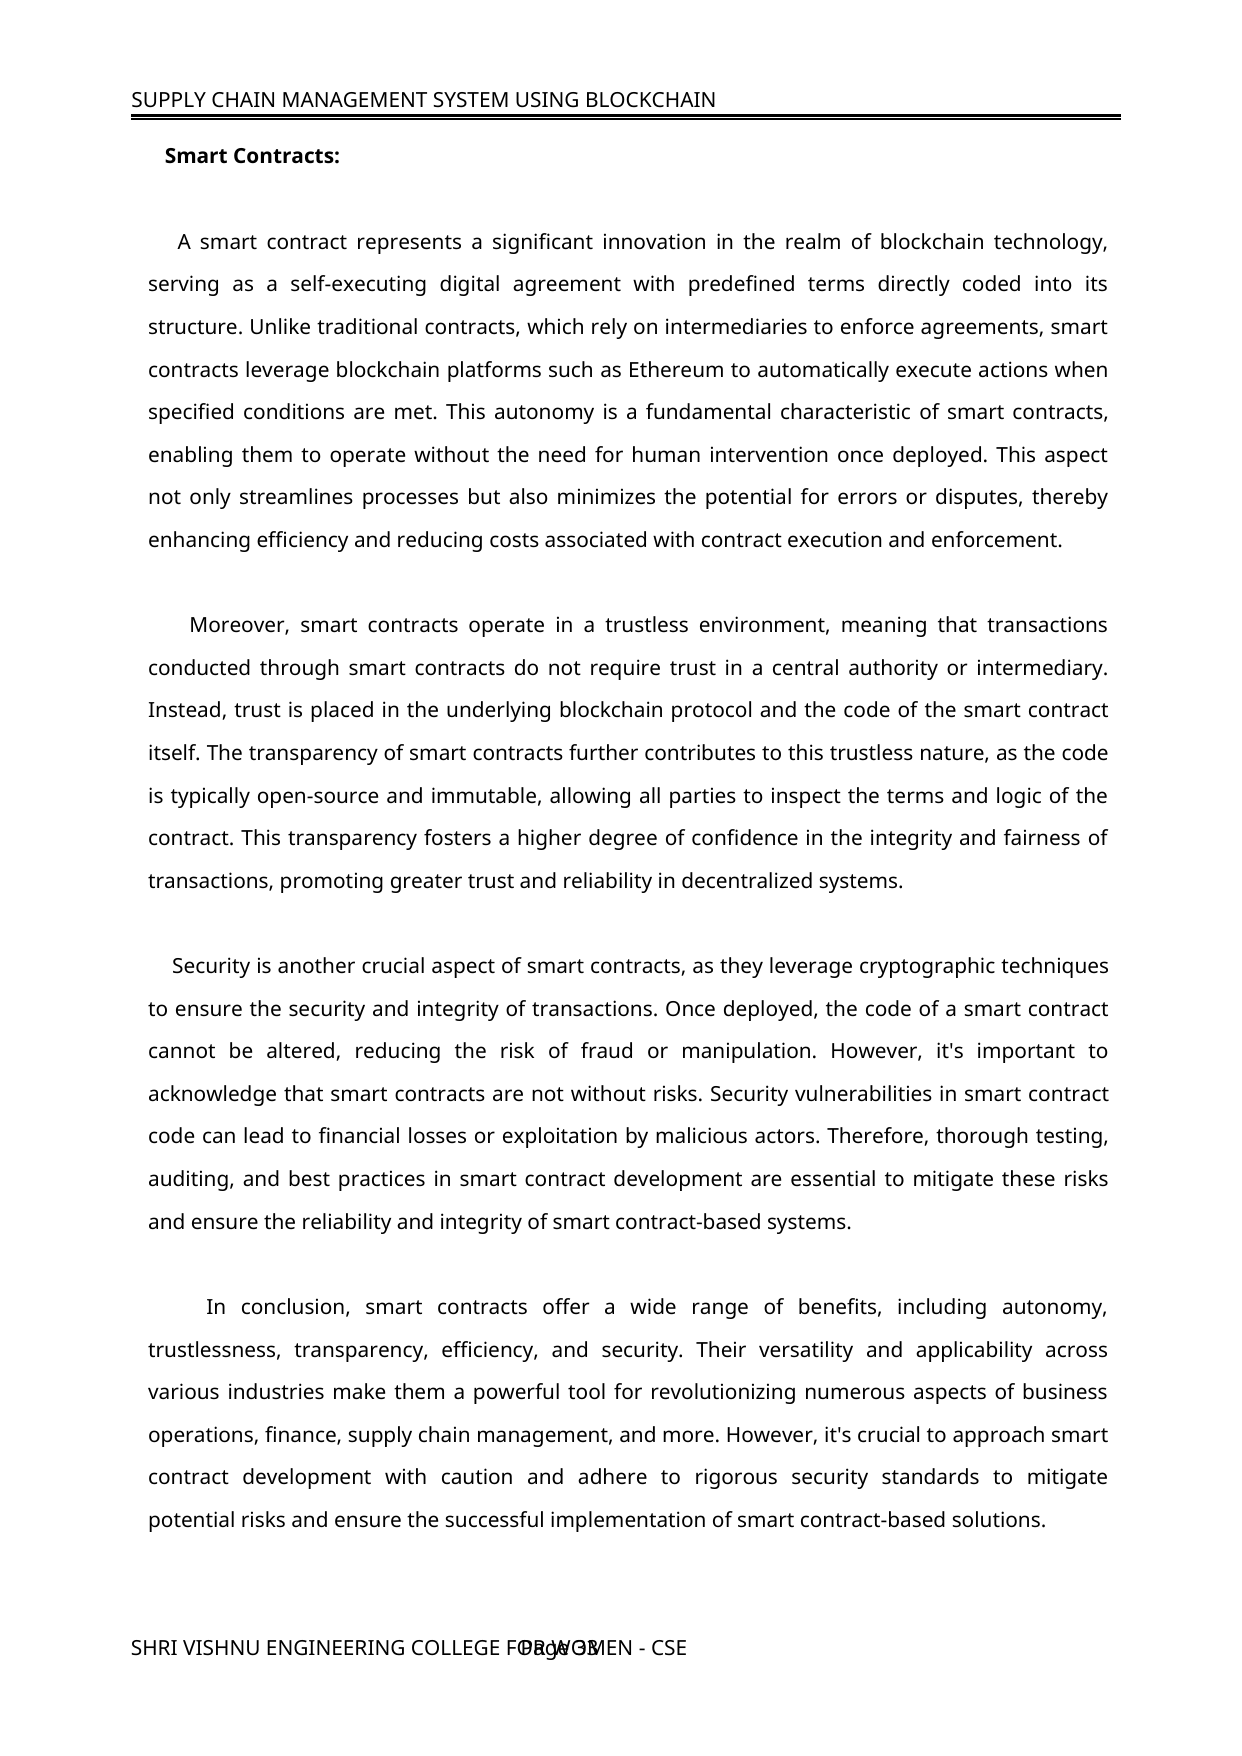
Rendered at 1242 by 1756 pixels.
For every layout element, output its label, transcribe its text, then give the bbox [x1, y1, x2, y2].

text A smart contract represents a significant innovation in the realm of blockchain technology, serving as a self-executing digital agreement with predefined terms directly coded into its structure. Unlike traditional contracts, which rely on intermediaries to enforce agreements, smart contracts leverage blockchain platforms such as Ethereum to automatically execute actions when specified conditions are met. This autonomy is a fundamental characteristic of smart contracts, enabling them to operate without the need for human intervention once deployed. This aspect not only streamlines processes but also minimizes the potential for errors or disputes, thereby enhancing efficiency and reducing costs associated with contract execution and enforcement. [148, 227, 1110, 553]
text Moreover, smart contracts operate in a trustless environment, meaning that transactions conducted through smart contracts do not require trust in a central authority or intermediary. Instead, trust is placed in the underlying blockchain protocol and the code of the smart contract itself. The transparency of smart contracts further contributes to this trustless nature, as the code is typically open-source and immutable, allowing all parties to inspect the terms and logic of the contract. This transparency fosters a higher degree of confidence in the integrity and fairness of transactions, promoting greater trust and reliability in decentralized systems. [148, 610, 1110, 894]
text In conclusion, smart contracts offer a wide range of benefits, including autonomy, trustlessness, transparency, efficiency, and security. Their versatility and applicability across various industries make them a powerful tool for revolutionizing numerous aspects of business operations, finance, supply chain management, and more. However, it's crucial to approach smart contract development with caution and adhere to rigorous security standards to mitigate potential risks and ensure the successful implementation of smart contract-based solutions. [148, 1292, 1109, 1533]
text Security is another crucial aspect of smart contracts, as they leverage cryptographic techniques to ensure the security and integrity of transactions. Once deployed, the code of a smart contract cannot be altered, reducing the risk of fraud or manipulation. However, it's important to acknowledge that smart contracts are not without risks. Security vulnerabilities in smart contract code can lead to financial losses or exploitation by malicious actors. Therefore, thorough testing, auditing, and best practices in smart contract development are essential to mitigate these risks and ensure the reliability and integrity of smart contract-based systems. [148, 951, 1110, 1235]
subtitle Smart Contracts: [148, 142, 1121, 170]
